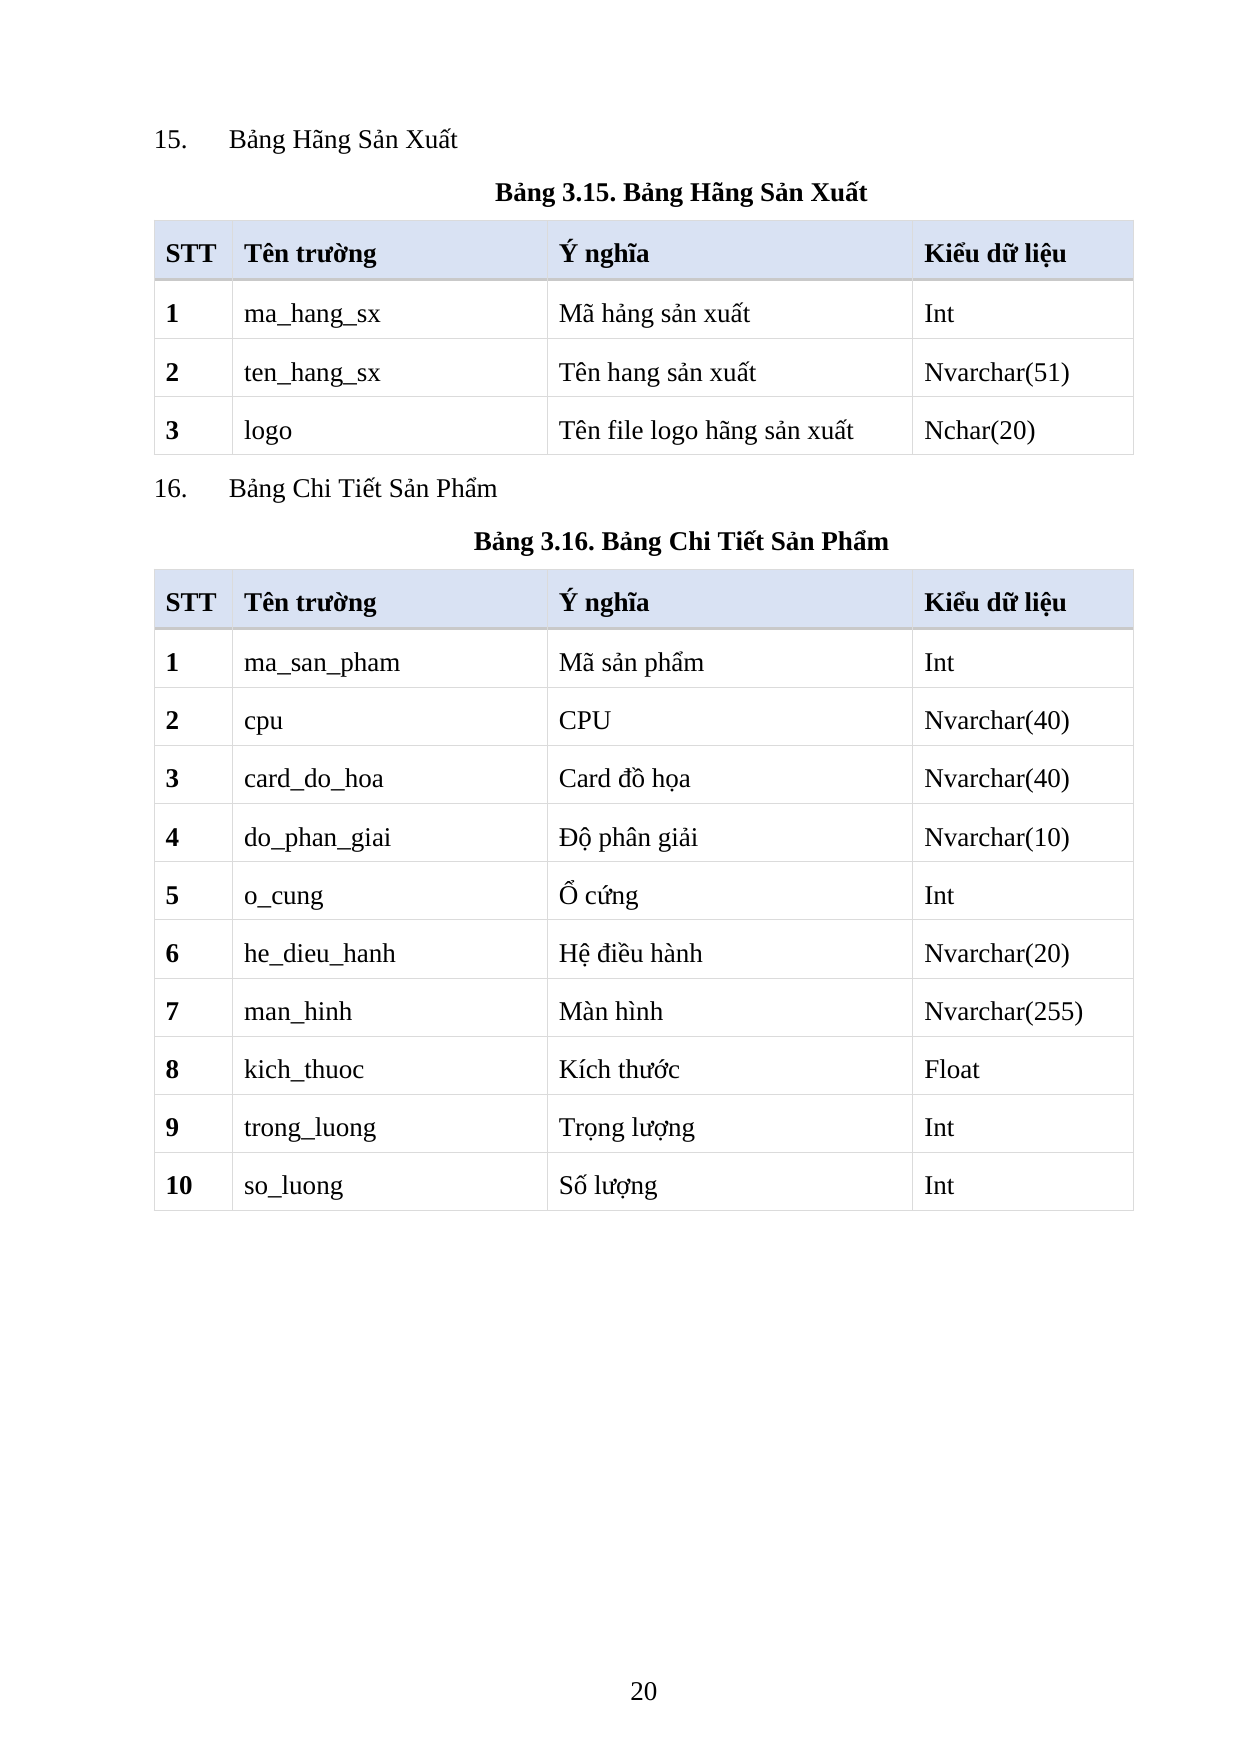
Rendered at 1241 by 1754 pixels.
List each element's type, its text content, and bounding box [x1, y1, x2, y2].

table_cell Int [913, 1153, 1133, 1210]
table_cell Nvarchar(255) [913, 979, 1133, 1036]
table_cell Nvarchar(20) [913, 920, 1133, 977]
table_cell so_luong [233, 1153, 547, 1210]
table_cell card_do_hoa [233, 746, 547, 803]
table_cell 1 [155, 630, 232, 687]
table_cell 3 [155, 746, 232, 803]
table_cell Tên hang sản xuất [548, 339, 912, 396]
table_cell CPU [548, 688, 912, 745]
table_cell Nvarchar(51) [913, 339, 1133, 396]
table_cell 6 [155, 920, 232, 977]
table_header Kiểu dữ liệu [913, 221, 1133, 278]
list Bảng Chi Tiết Sản Phẩm [153, 472, 1134, 503]
table_cell do_phan_giai [233, 804, 547, 861]
table_cell 1 [155, 281, 232, 338]
table_cell 2 [155, 688, 232, 745]
text Bảng 3.16. Bảng Chi Tiết Sản Phẩm [228, 525, 1134, 556]
table_header STT [155, 570, 232, 627]
table_cell logo [233, 397, 547, 454]
table_cell man_hinh [233, 979, 547, 1036]
table_cell Int [913, 630, 1133, 687]
table_header Tên trường [233, 570, 547, 627]
table_header Ý nghĩa [548, 570, 912, 627]
text Bảng 3.15. Bảng Hãng Sản Xuất [228, 176, 1134, 207]
table_cell kich_thuoc [233, 1037, 547, 1094]
table_cell Kích thước [548, 1037, 912, 1094]
table_cell Mã sản phẩm [548, 630, 912, 687]
table_cell 9 [155, 1095, 232, 1152]
table_cell Mã hảng sản xuất [548, 281, 912, 338]
table_cell Nchar(20) [913, 397, 1133, 454]
table_cell 8 [155, 1037, 232, 1094]
table_cell Tên file logo hãng sản xuất [548, 397, 912, 454]
table_cell ma_hang_sx [233, 281, 547, 338]
table_cell Nvarchar(10) [913, 804, 1133, 861]
table_header STT [155, 221, 232, 278]
table_cell Độ phân giải [548, 804, 912, 861]
table_cell Ổ cứng [548, 862, 912, 919]
table_cell 7 [155, 979, 232, 1036]
table_cell o_cung [233, 862, 547, 919]
table_cell Màn hình [548, 979, 912, 1036]
table_cell Nvarchar(40) [913, 688, 1133, 745]
table_header Kiểu dữ liệu [913, 570, 1133, 627]
table_cell Card đồ họa [548, 746, 912, 803]
list Bảng Hãng Sản Xuất [153, 123, 1134, 154]
table_cell Int [913, 862, 1133, 919]
table_cell Float [913, 1037, 1133, 1094]
table_header Tên trường [233, 221, 547, 278]
table_cell cpu [233, 688, 547, 745]
table_cell Hệ điều hành [548, 920, 912, 977]
table_cell 3 [155, 397, 232, 454]
table_cell 10 [155, 1153, 232, 1210]
table_cell Nvarchar(40) [913, 746, 1133, 803]
table_cell ma_san_pham [233, 630, 547, 687]
table_cell trong_luong [233, 1095, 547, 1152]
table_cell Int [913, 1095, 1133, 1152]
table_cell Số lượng [548, 1153, 912, 1210]
table_header Ý nghĩa [548, 221, 912, 278]
table_cell he_dieu_hanh [233, 920, 547, 977]
table_cell Int [913, 281, 1133, 338]
table_cell ten_hang_sx [233, 339, 547, 396]
table_cell 4 [155, 804, 232, 861]
table_cell 5 [155, 862, 232, 919]
table_cell Trọng lượng [548, 1095, 912, 1152]
table_cell 2 [155, 339, 232, 396]
